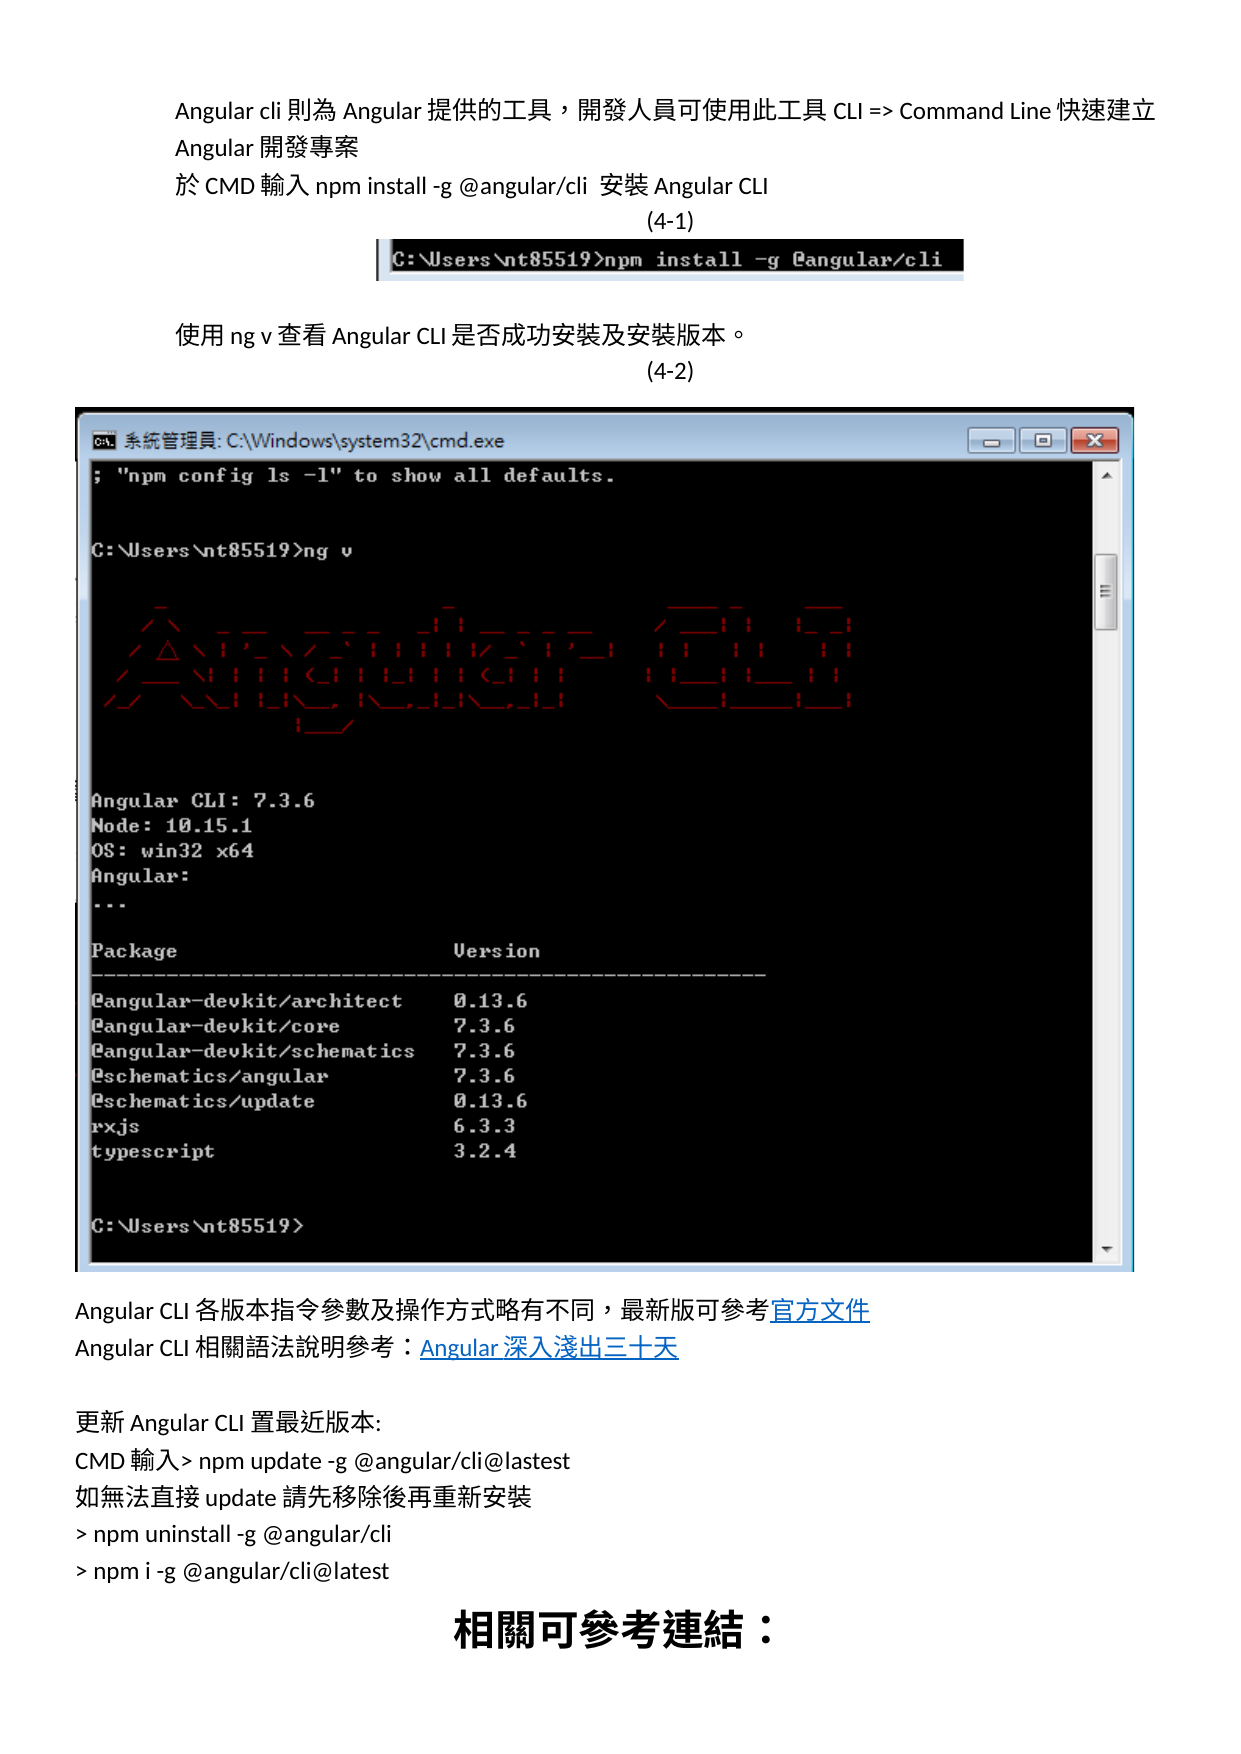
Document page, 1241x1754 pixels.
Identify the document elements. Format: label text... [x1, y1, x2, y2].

text 如無法直接update 請先移除後再重新安裝 [75, 1477, 1165, 1514]
text 更新Angular CLI置最近版本: [75, 1402, 1165, 1439]
text CMD輸入> npm update -g @angular/cli@lastest [75, 1439, 1165, 1477]
text > npm uninstall -g @angular/cli [75, 1514, 1165, 1552]
text Angular CLI各版本指令參數及操作方式略有不同，最新版可參考官方文件 [75, 1289, 1165, 1327]
list 使用ng v查看Angular CLI是否成功安裝及安裝版本。 [175, 314, 1165, 352]
text Angular CLI相關語法說明參考：Angular深入淺出三十天 [75, 1327, 1165, 1364]
list (4-1) [175, 202, 1165, 239]
text 相關可參考連結： [75, 1589, 1165, 1664]
list 於CMD輸入npm install -g @angular/cli 安裝Angular CLI [175, 164, 1165, 202]
list Angular cli 則為 Angular 提供的工具，開發人員可使用此工具 CLI => Command Line快速建立Angular開發專案 [175, 89, 1165, 164]
text > npm i -g @angular/cli@latest [75, 1552, 1165, 1589]
list (4-2) [175, 352, 1165, 389]
picture [376, 239, 964, 281]
picture [75, 407, 1135, 1272]
